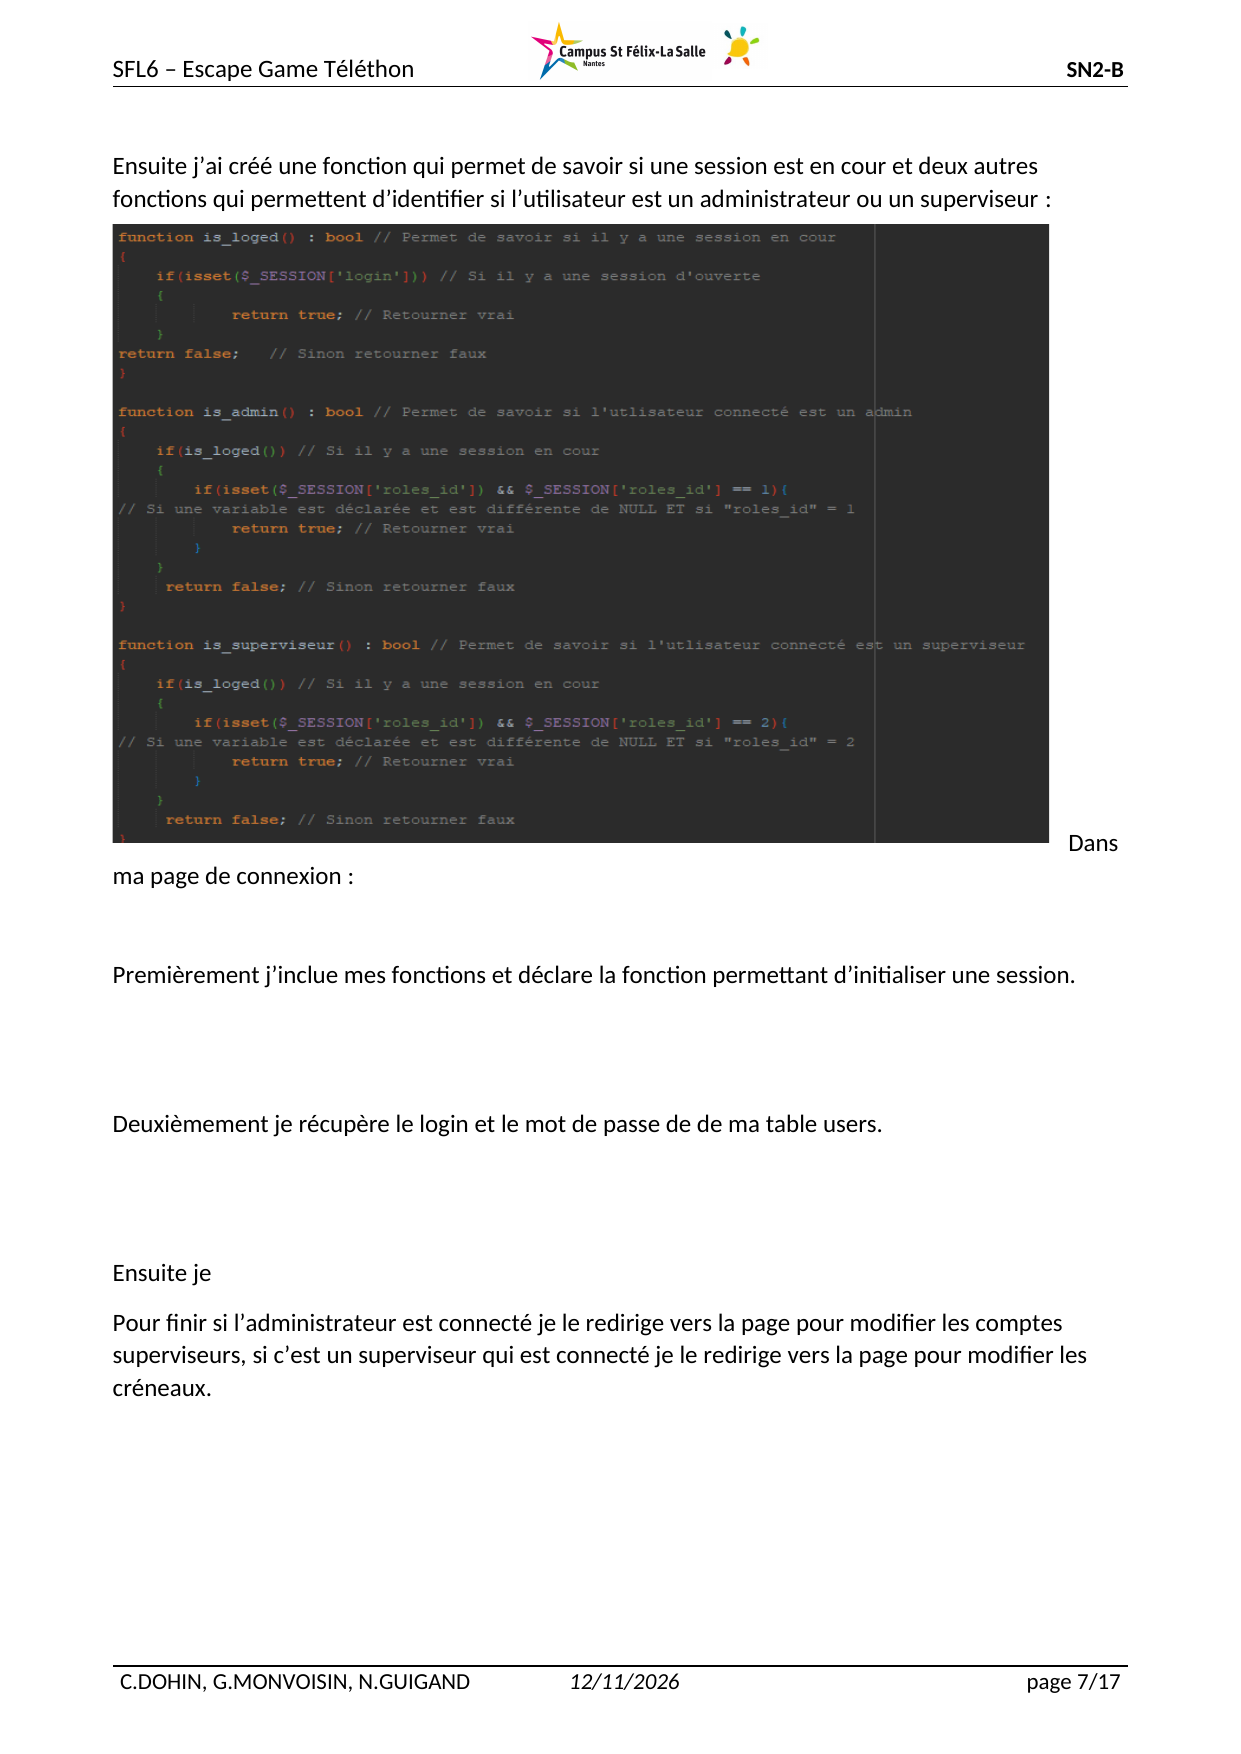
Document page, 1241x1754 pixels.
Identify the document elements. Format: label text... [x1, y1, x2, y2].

text Pour finir si l’administrateur est connecté je le redirige vers la page pour modifier les comptes superviseurs, si c’est un superviseur qui est connecté je le redirige vers la page pour modifier les créneaux. [112, 1307, 1128, 1403]
text Premièrement j’inclue mes fonctions et déclare la fonction permettant d’initialiser une session. [112, 959, 1128, 990]
text Ensuite j’ai créé une fonction qui permet de savoir si une session est en cour et deux autres fonctions qui permettent d’identifier si l’utilisateur est un administrateur ou un superviseur : [112, 150, 1128, 213]
picture [528, 21, 769, 81]
text Ensuite je [112, 1257, 1128, 1288]
text Dans ma page de connexion : [112, 827, 1128, 891]
text Deuxièmement je récupère le login et le mot de passe de de ma table users. [112, 1108, 1128, 1139]
picture [112, 224, 1050, 843]
